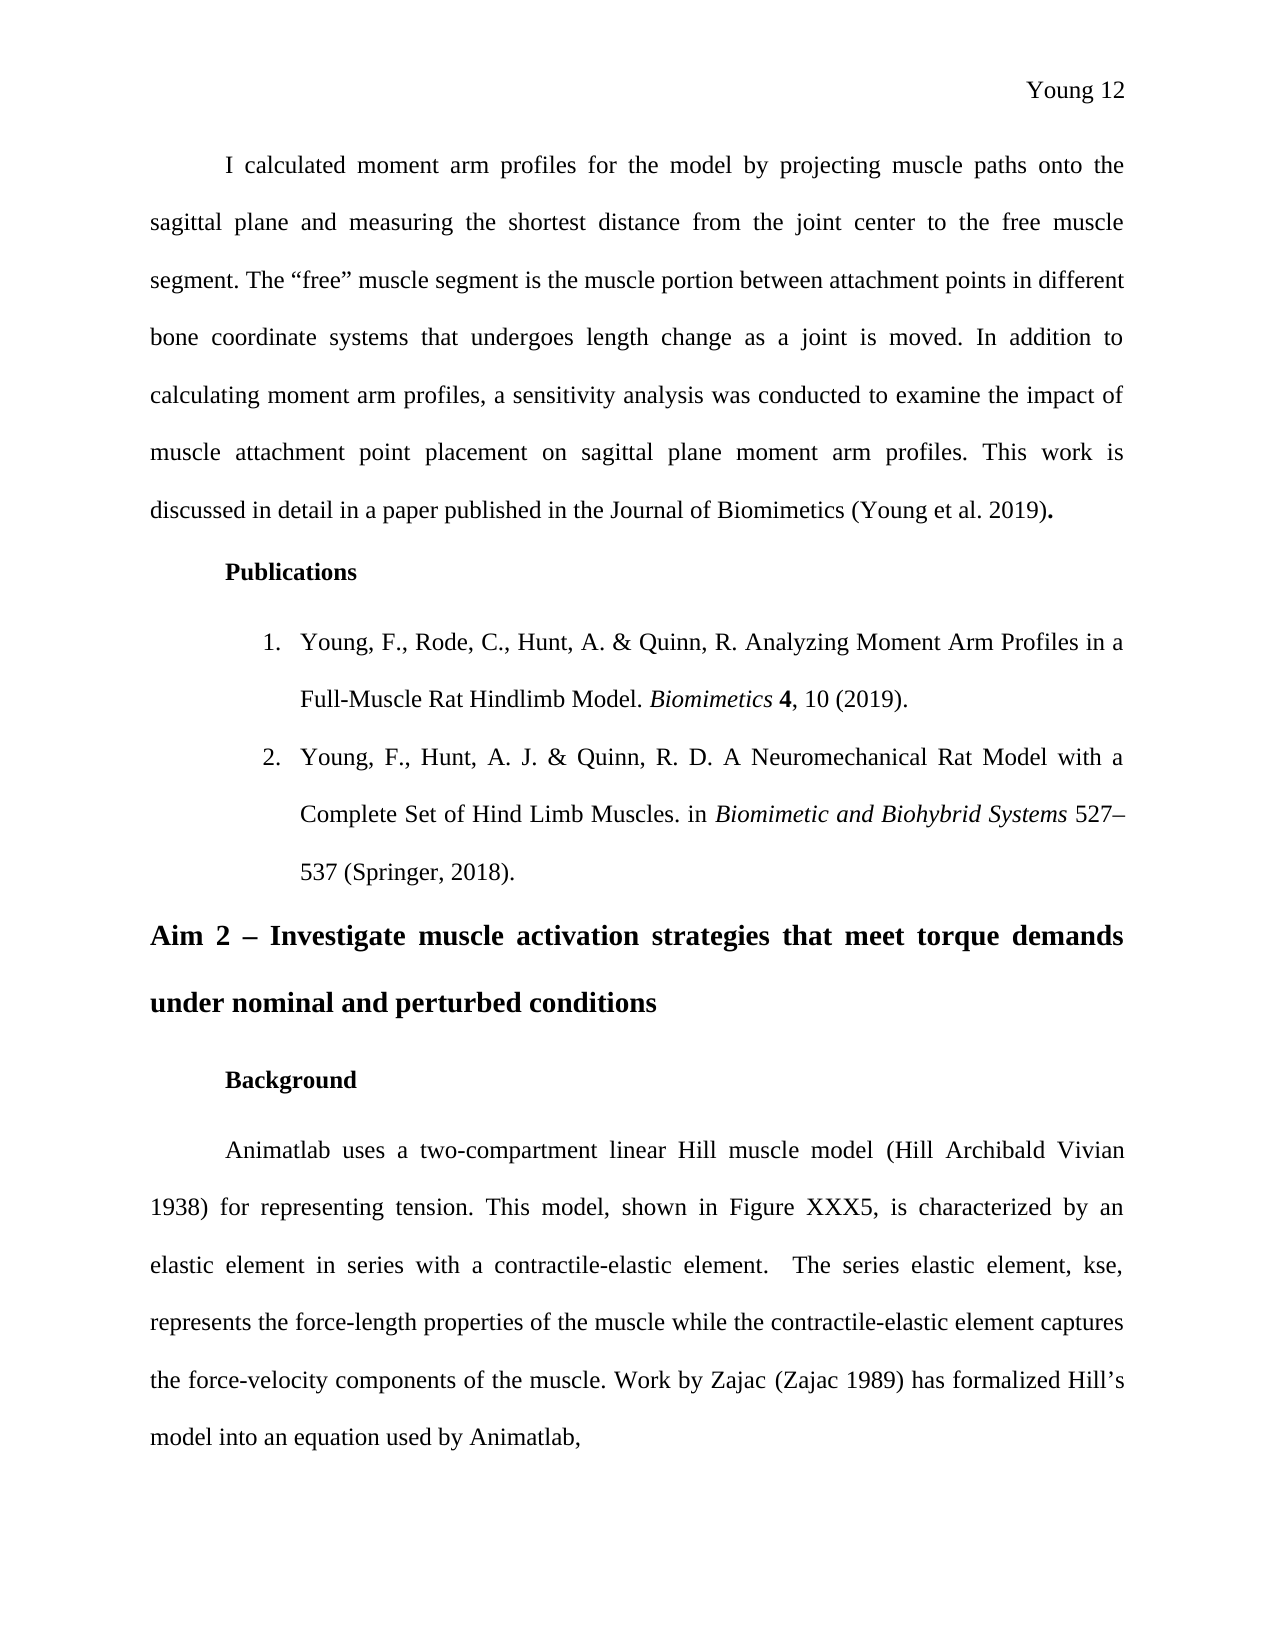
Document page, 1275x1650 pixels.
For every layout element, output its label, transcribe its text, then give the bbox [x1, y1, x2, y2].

subtitle Background [225, 1065, 1125, 1094]
subtitle Aim 2 – Investigate muscle activation strategies that meet torque demands under nominal and perturbed conditions [150, 918, 1125, 1019]
text Animatlab uses a two-compartment linear Hill muscle model (Hill Archibald Vivian 1938) for representing tension. This model, shown in Figure XXX5, is characterized by an elastic element in series with a contractile-elastic element. The series elastic element, kse, represents the force-length properties of the muscle while the contractile-elastic element captures the force-velocity components of the muscle. Work by Zajac (Zajac 1989) has formalized Hill’s model into an equation used by Animatlab, [150, 1135, 1125, 1451]
text I calculated moment arm profiles for the model by projecting muscle paths onto the sagittal plane and measuring the shortest distance from the joint center to the free muscle segment. The “free” muscle segment is the muscle portion between attachment points in different bone coordinate systems that undergoes length change as a joint is moved. In addition to calculating moment arm profiles, a sensitivity analysis was conducted to examine the impact of muscle attachment point placement on sagittal plane moment arm profiles. This work is discussed in detail in a paper published in the Journal of Biomimetics (Young et al. 2019). [150, 150, 1125, 524]
list Young, F., Rode, C., Hunt, A. & Quinn, R. Analyzing Moment Arm Profiles in a Full-Muscle Rat Hindlimb Model. Biomimetics 4, 10 (2019). [262, 627, 1125, 713]
subtitle Publications [225, 557, 1125, 585]
list Young, F., Hunt, A. J. & Quinn, R. D. A Neuromechanical Rat Model with a Complete Set of Hind Limb Muscles. in Biomimetic and Biohybrid Systems 527–537 (Springer, 2018). [262, 742, 1125, 885]
